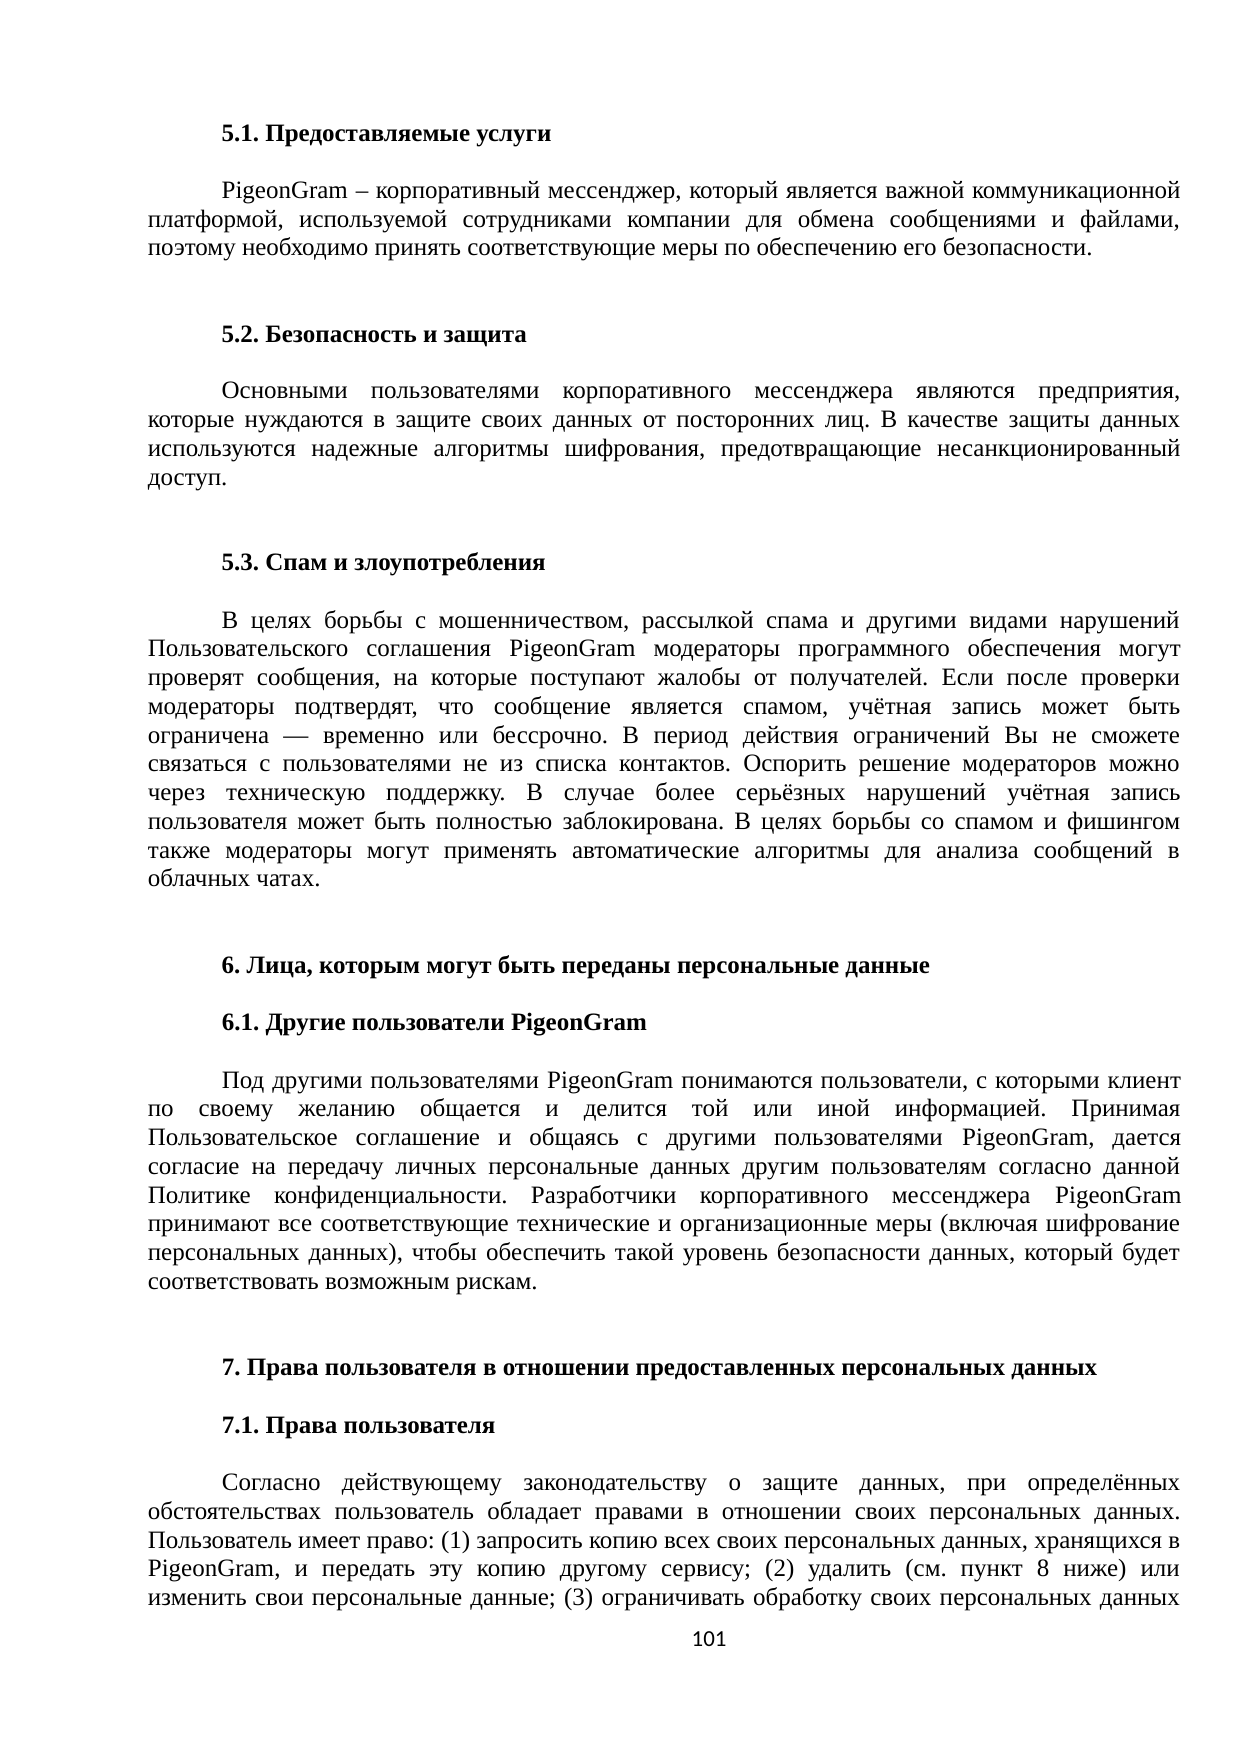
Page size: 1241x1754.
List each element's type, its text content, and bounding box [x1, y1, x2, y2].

text Под другими пользователями PigeonGram понимаются пользователи, с которыми клиент по своему желанию общается и делится той или иной информацией. Принимая Пользовательское соглашение и общаясь с другими пользователями PigeonGram, дается согласие на передачу личных персональные данных другим пользователям согласно данной Политике конфиденциальности. Разработчики корпоративного мессенджера PigeonGram принимают все соответствующие технические и организационные меры (включая шифрование персональных данных), чтобы обеспечить такой уровень безопасности данных, который будет соответствовать возможным рискам. [148, 1065, 1181, 1295]
text 5.2. Безопасность и защита [148, 319, 1181, 347]
text В целях борьбы с мошенничеством, рассылкой спама и другими видами нарушений Пользовательского соглашения PigeonGram модераторы программного обеспечения могут проверят сообщения, на которые поступают жалобы от получателей. Если после проверки модераторы подтвердят, что сообщение является спамом, учётная запись может быть ограничена — временно или бессрочно. В период действия ограничений Вы не сможете связаться с пользователями не из списка контактов. Оспорить решение модераторов можно через техническую поддержку. В случае более серьёзных нарушений учётная запись пользователя может быть полностью заблокирована. В целях борьбы со спамом и фишингом также модераторы могут применять автоматические алгоритмы для анализа сообщений в облачных чатах. [148, 605, 1181, 892]
text 5.1. Предоставляемые услуги [148, 118, 1181, 147]
text 6.1. Другие пользователи PigeonGram [148, 1007, 1181, 1036]
text Основными пользователями корпоративного мессенджера являются предприятия, которые нуждаются в защите своих данных от посторонних лиц. В качестве защиты данных используются надежные алгоритмы шифрования, предотвращающие несанкционированный доступ. [148, 375, 1181, 490]
text 7. Права пользователя в отношении предоставленных персональных данных [148, 1352, 1181, 1381]
text 5.3. Спам и злоупотребления [148, 547, 1181, 576]
text 6. Лица, которым могут быть переданы персональные данные [148, 950, 1181, 978]
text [148, 1467, 1181, 1611]
text 7.1. Права пользователя [148, 1410, 1181, 1438]
text PigeonGram – корпоративный мессенджер, который является важной коммуникационной платформой, используемой сотрудниками компании для обмена сообщениями и файлами, поэтому необходимо принять соответствующие меры по обеспечению его безопасности. [148, 175, 1181, 261]
